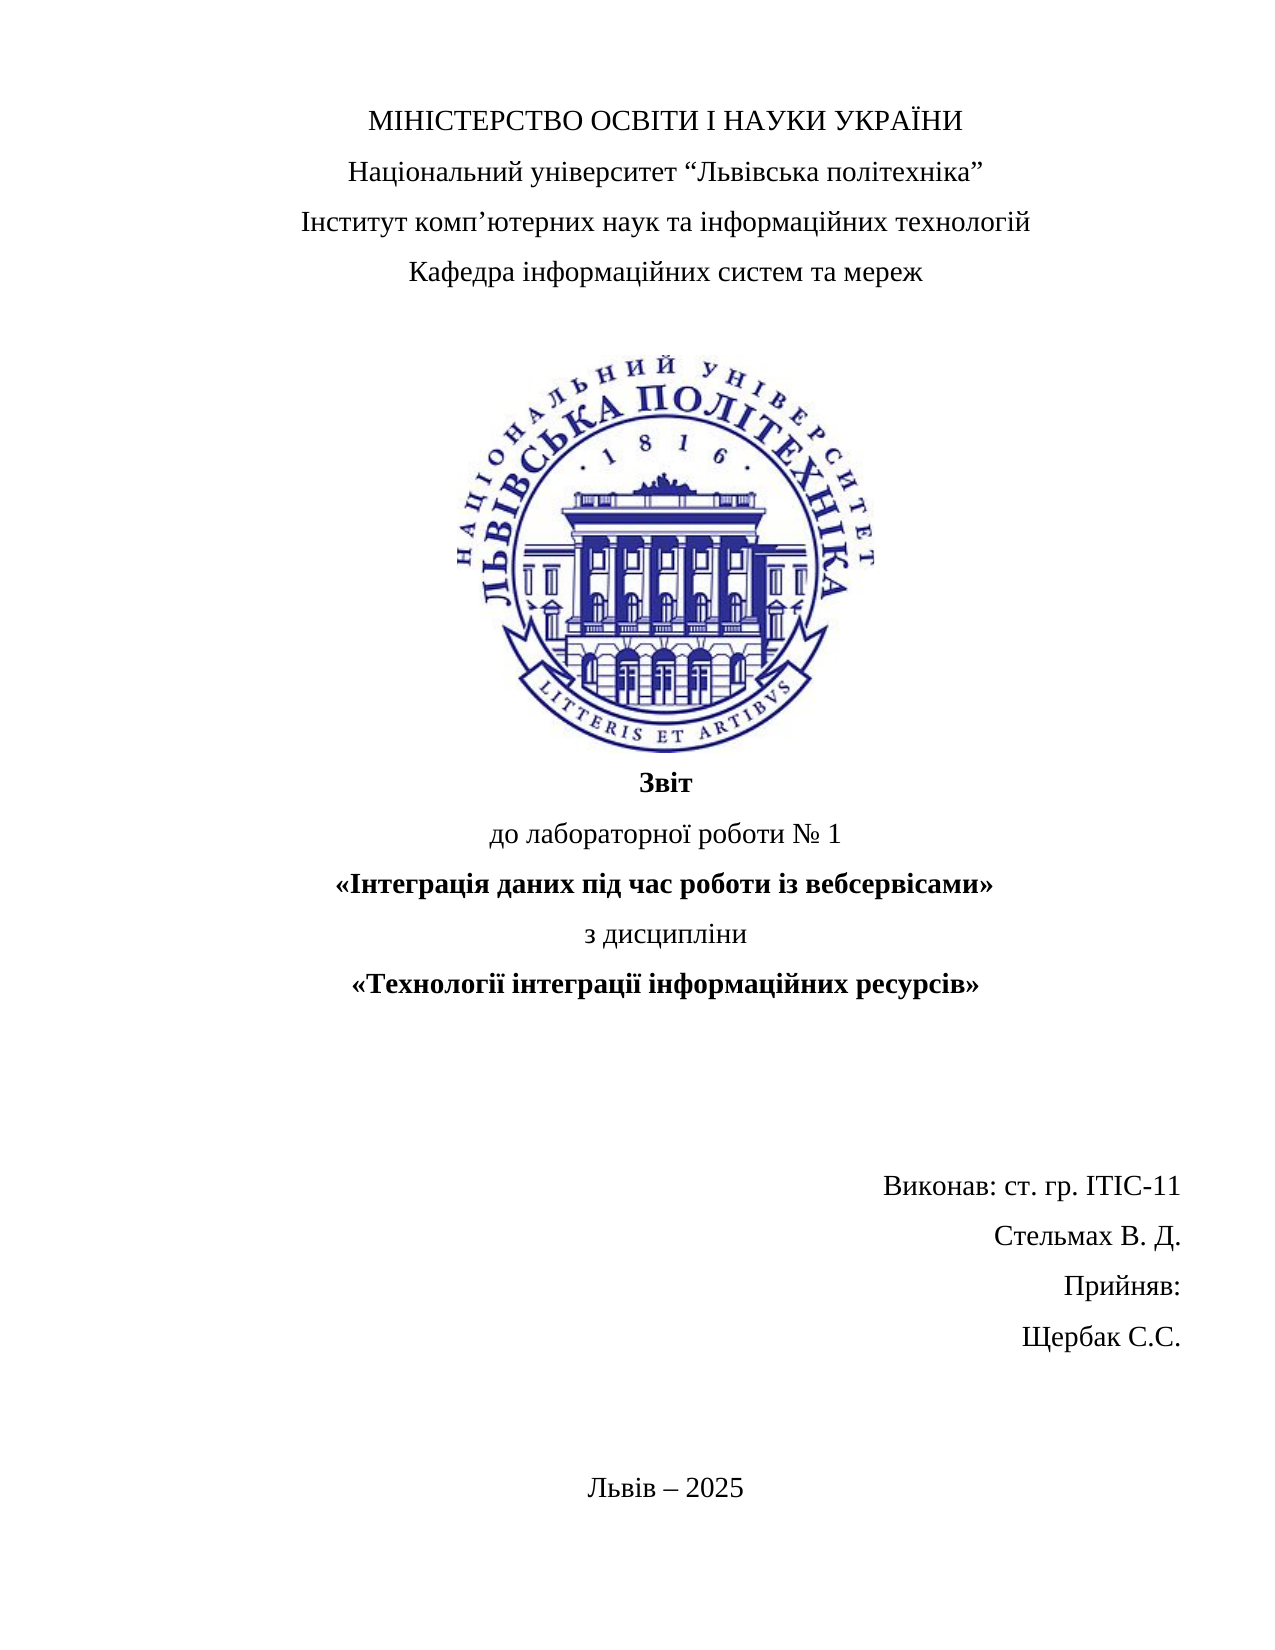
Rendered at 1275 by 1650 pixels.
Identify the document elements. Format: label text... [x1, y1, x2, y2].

text Кафедра інформаційних систем та мереж [150, 254, 1181, 288]
text Виконав: ст. гр. ІТІС-11 [150, 1168, 1181, 1201]
text Інститут комп’ютерних наук та інформаційних технологій [150, 204, 1181, 238]
text МІНІСТЕРСТВО ОСВІТИ І НАУКИ УКРАЇНИ [150, 103, 1181, 137]
text Стельмах В. Д. [150, 1218, 1181, 1252]
text Національний університет “Львівська політехніка” [150, 154, 1181, 187]
text «Технології інтеграції інформаційних ресурсів» [150, 967, 1181, 1000]
text «Інтеграція даних під час роботи із вебсервісами» [197, 866, 1132, 899]
text Львів – 2025 [150, 1470, 1181, 1503]
text до лабораторної роботи № 1 [150, 816, 1181, 849]
text з дисципліни [150, 916, 1181, 950]
text Щербак С.С. [150, 1319, 1181, 1352]
picture [457, 355, 875, 753]
text Прийняв: [150, 1268, 1181, 1302]
text Звіт [150, 765, 1181, 799]
